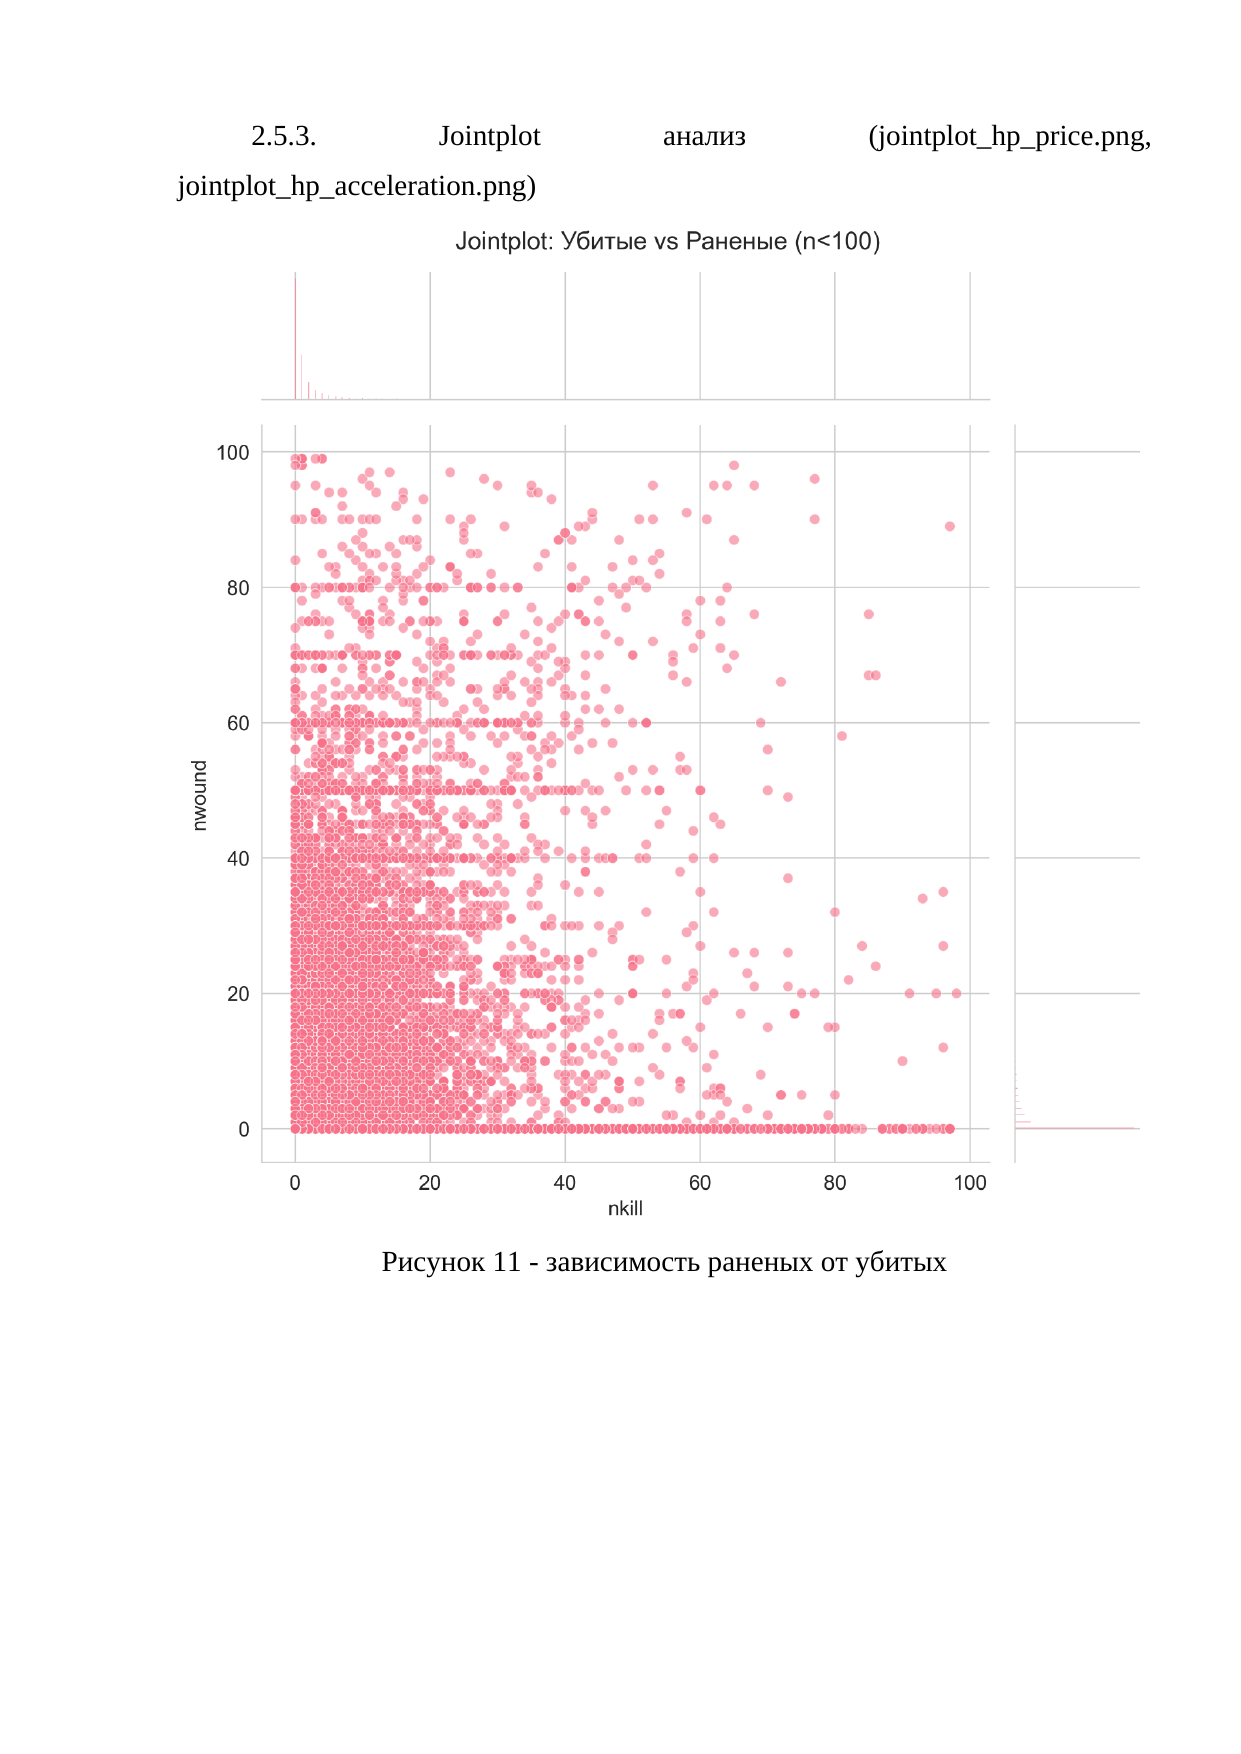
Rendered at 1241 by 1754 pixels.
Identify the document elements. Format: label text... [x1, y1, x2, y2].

text Рисунок 11 - зависимость раненых от убитых [177, 1244, 1152, 1278]
picture [177, 218, 1152, 1231]
text 2.5.3. Jointplot анализ (jointplot_hp_price.png, jointplot_hp_acceleration.png) [177, 118, 1152, 202]
